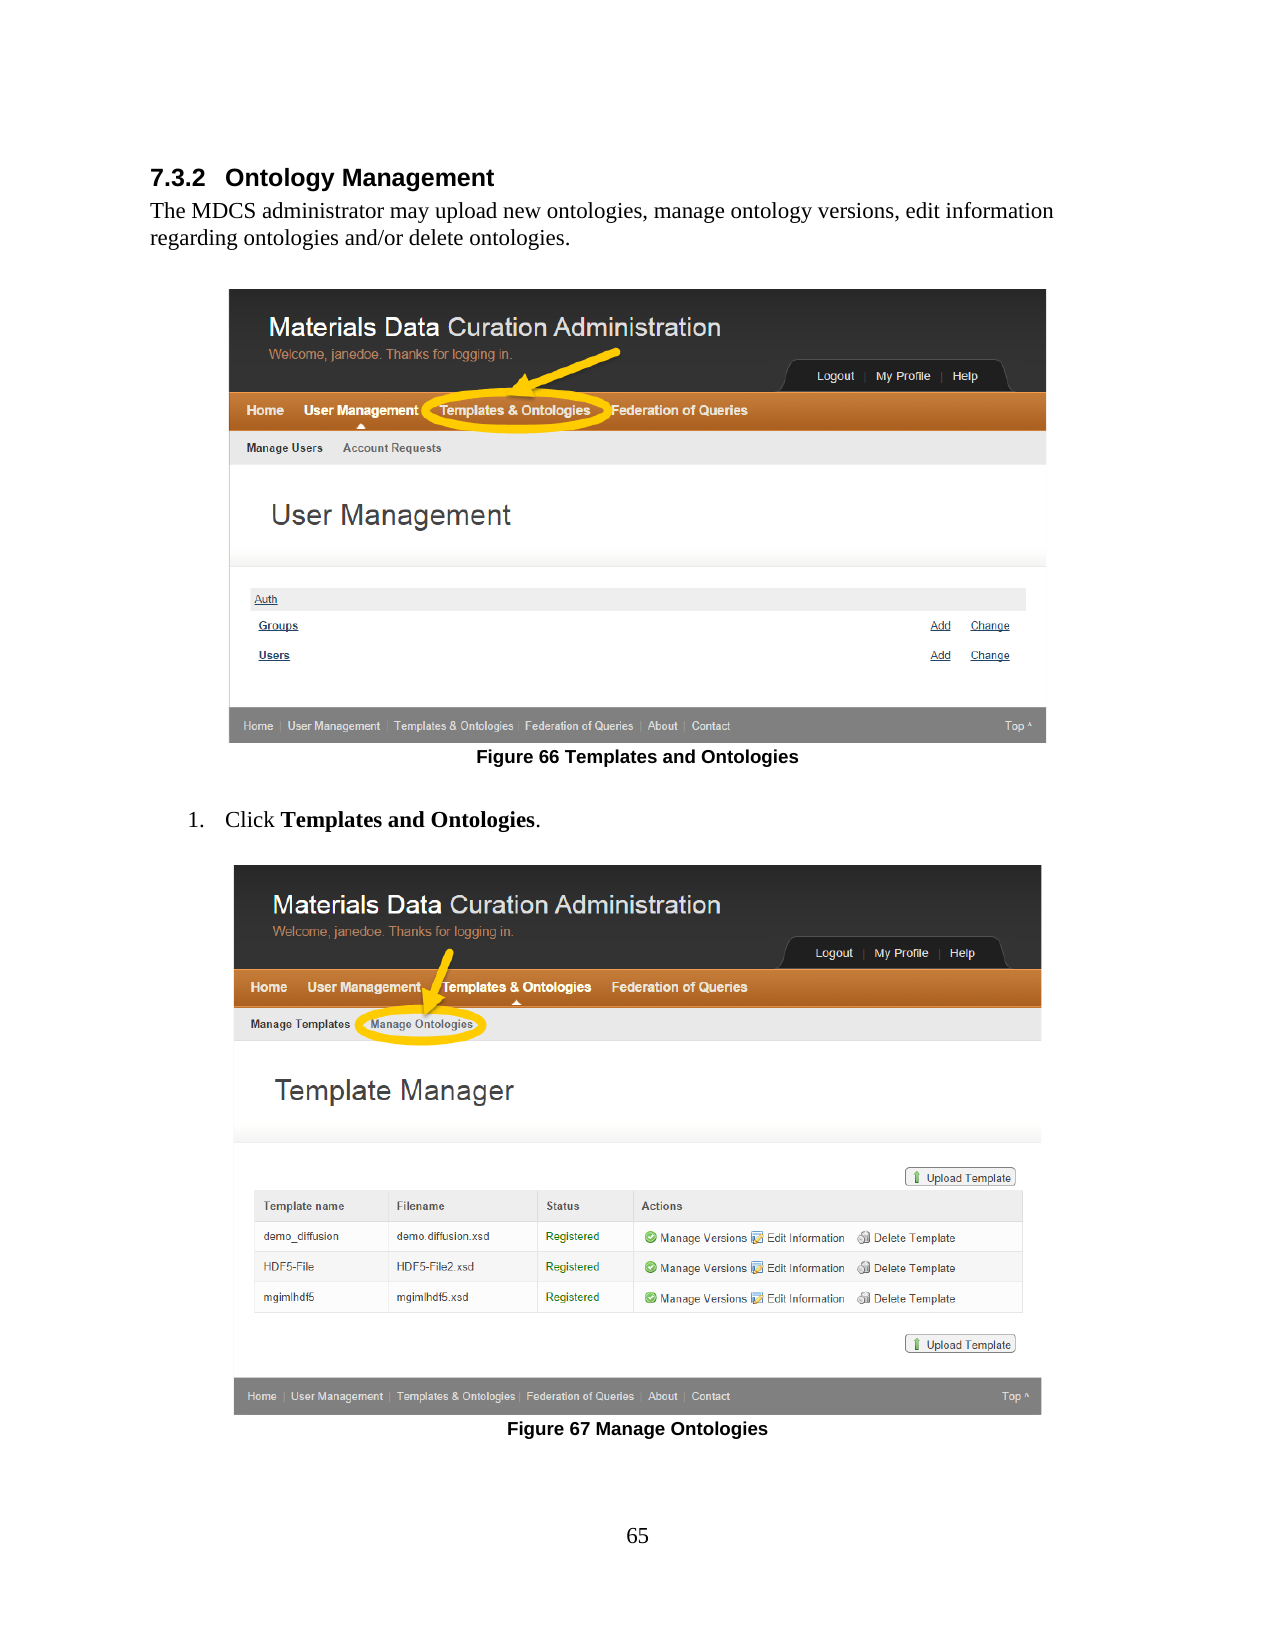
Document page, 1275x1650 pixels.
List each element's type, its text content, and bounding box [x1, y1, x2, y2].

subtitle Ontology Management [150, 162, 1125, 191]
picture [228, 289, 1047, 743]
picture [233, 865, 1042, 1415]
text The MDCS administrator may upload new ontologies, manage ontology versions, edit information regarding ontologies and/or delete ontologies. [150, 197, 1125, 250]
list Click Templates and Ontologies. [187, 806, 1125, 833]
